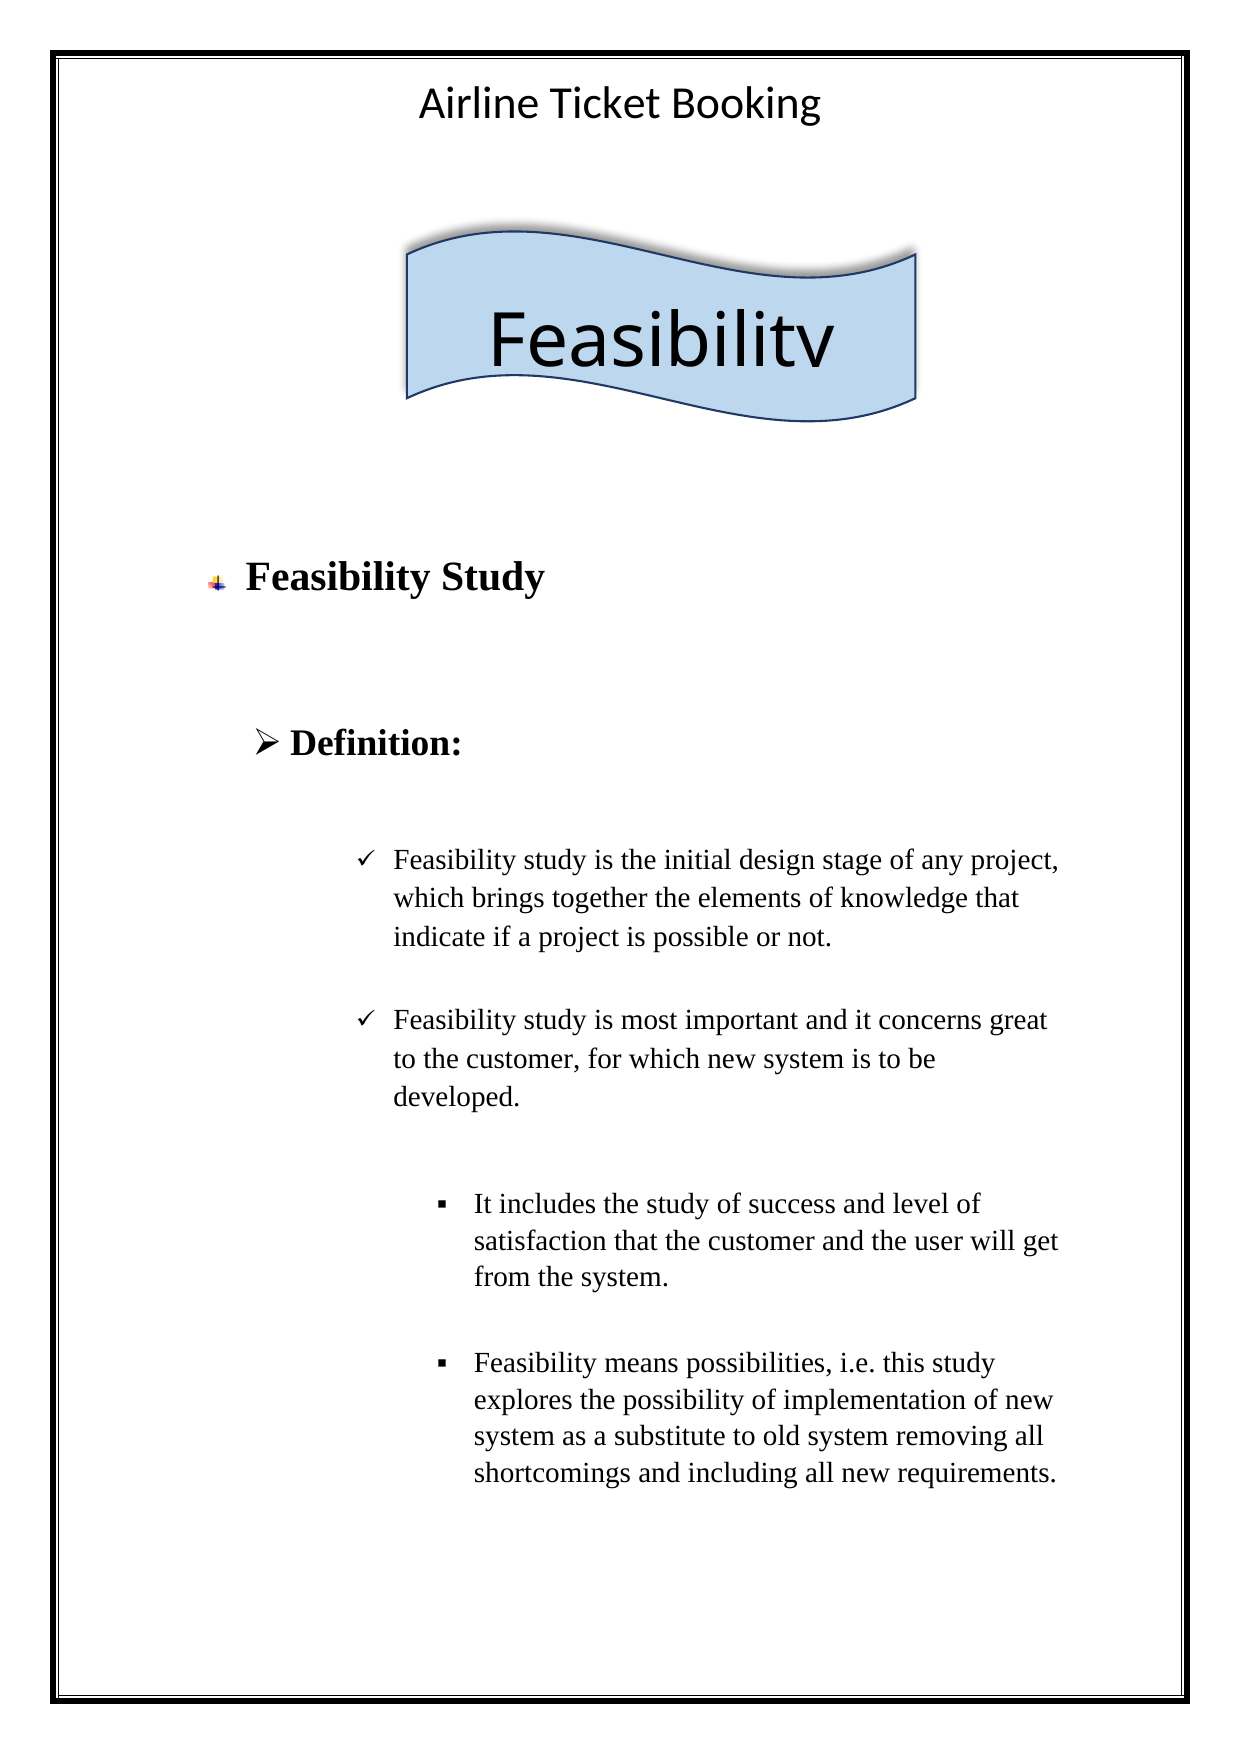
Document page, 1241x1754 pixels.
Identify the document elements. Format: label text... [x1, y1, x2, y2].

list Feasibility Study [208, 552, 1165, 599]
list Feasibility means possibilities, i.e. this study explores the possibility of implementation of new system as a substitute to old system removing all shortcomings and including all new requirements. [436, 1345, 1069, 1488]
picture [208, 574, 226, 591]
list Feasibility study is most important and it concerns great to the customer, for which new system is to be developed. [356, 1002, 1069, 1113]
list Definition: [252, 720, 1165, 763]
list It includes the study of success and level of satisfaction that the customer and the user will get from the system. [436, 1186, 1069, 1293]
list Feasibility study is the initial design stage of any project, which brings together the elements of knowledge that indicate if a project is possible or not. [356, 842, 1069, 952]
